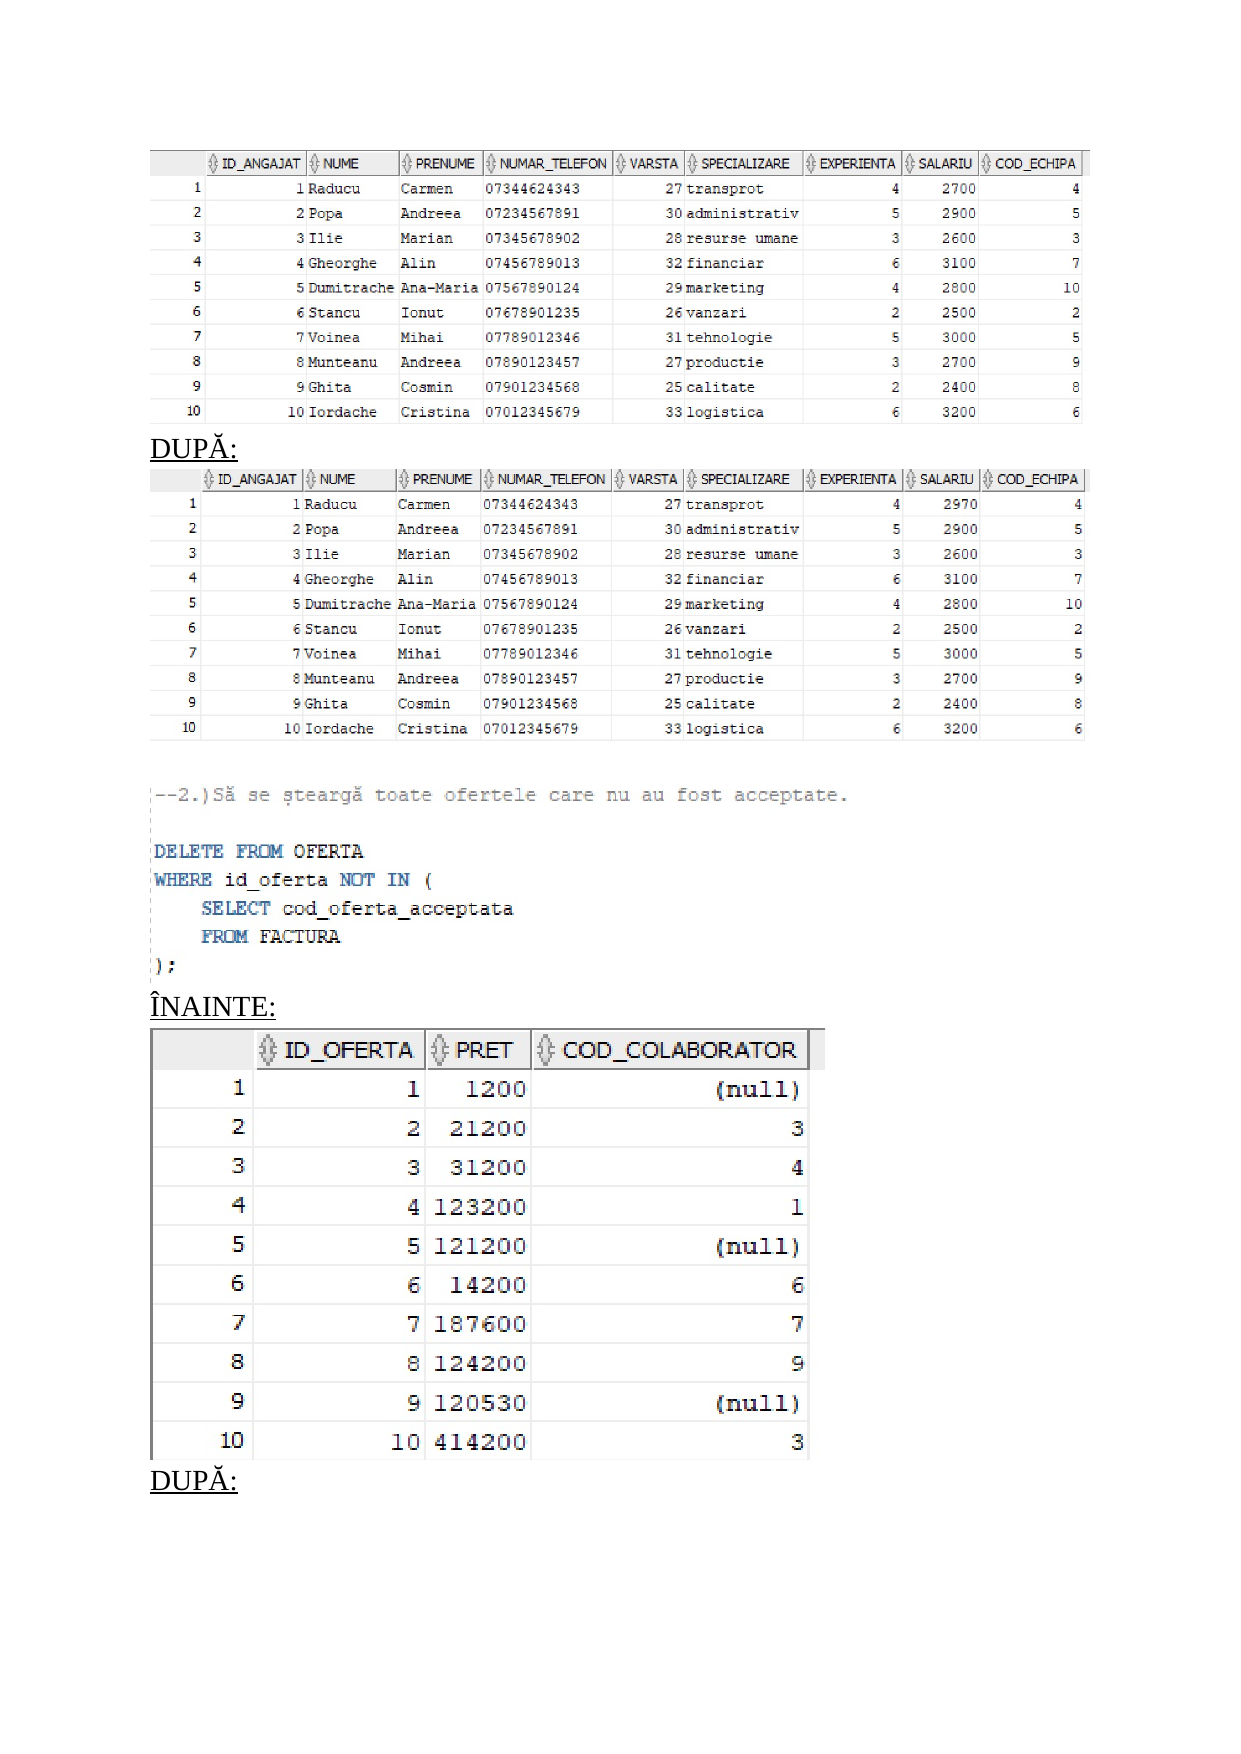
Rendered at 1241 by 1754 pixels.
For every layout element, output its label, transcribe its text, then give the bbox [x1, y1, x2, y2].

picture [150, 469, 1091, 743]
picture [150, 784, 875, 986]
text DUPĂ: [150, 431, 1090, 464]
picture [150, 150, 1091, 427]
text ÎNAINTE: [150, 989, 1090, 1023]
text DUPĂ: [150, 1463, 1090, 1497]
picture [150, 1028, 826, 1460]
